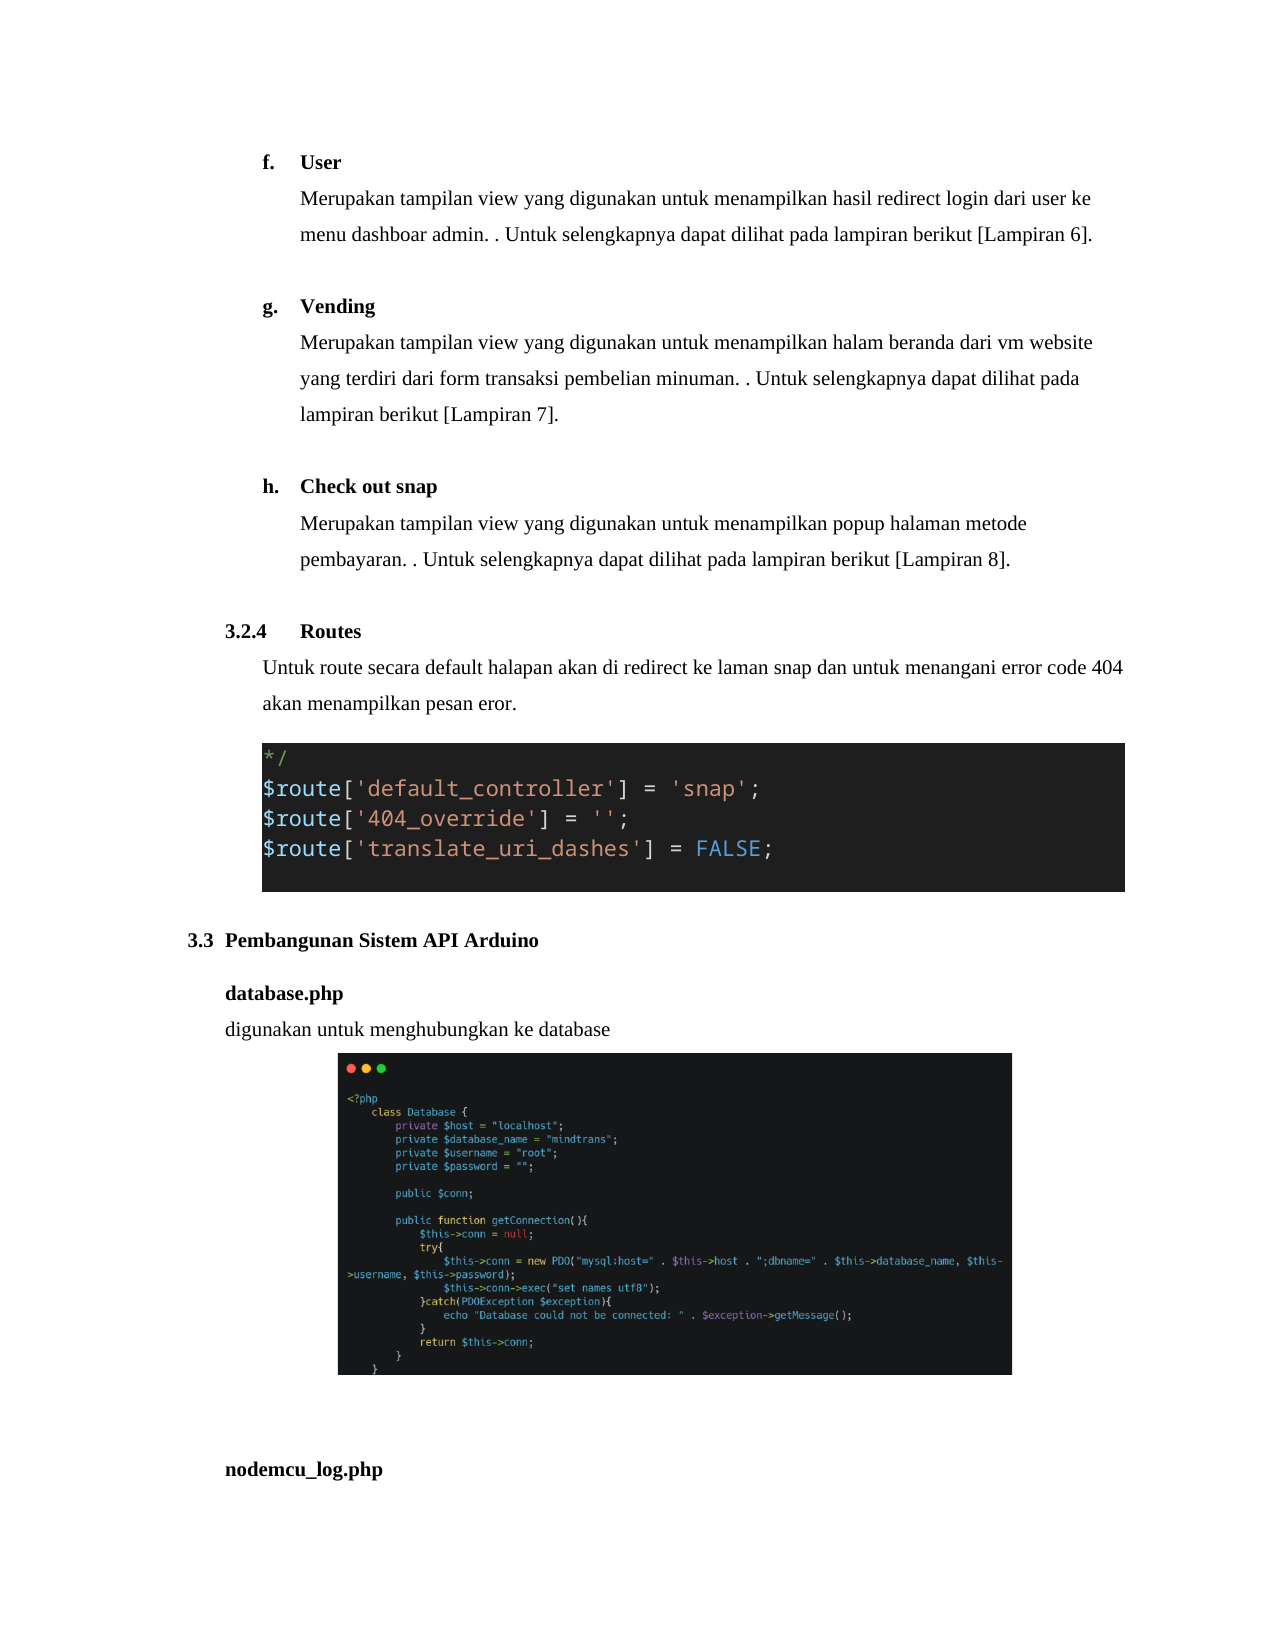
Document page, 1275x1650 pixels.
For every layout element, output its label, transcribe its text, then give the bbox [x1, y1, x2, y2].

list Merupakan tampilan view yang digunakan untuk menampilkan halam beranda dari vm website yang terdiri dari form transaksi pembelian minuman. . Untuk selengkapnya dapat dilihat pada lampiran berikut [Lampiran 7]. [300, 330, 1125, 426]
list Routes [225, 618, 1125, 643]
list Untuk route secara default halapan akan di redirect ke laman snap dan untuk menangani error code 404 akan menampilkan pesan eror. [262, 654, 1125, 715]
list Pembangunan Sistem API Arduino [187, 928, 1125, 952]
text */ [262, 743, 1125, 773]
text digunakan untuk menghubungkan ke database [225, 1017, 1125, 1041]
text database.php [225, 981, 1125, 1005]
list Merupakan tampilan view yang digunakan untuk menampilkan hasil redirect login dari user ke menu dashboar admin. . Untuk selengkapnya dapat dilihat pada lampiran berikut [Lampiran 6]. [300, 186, 1125, 246]
text $route['404_override'] = ''; [262, 803, 1125, 833]
text $route['translate_uri_dashes'] = FALSE; [262, 833, 1125, 862]
list Check out snap [262, 474, 1125, 498]
list Vending [262, 294, 1125, 318]
text $route['default_controller'] = 'snap'; [262, 773, 1125, 803]
text nodemcu_log.php [225, 1457, 1125, 1481]
list User [262, 150, 1125, 174]
list Merupakan tampilan view yang digunakan untuk menampilkan popup halaman metode pembayaran. . Untuk selengkapnya dapat dilihat pada lampiran berikut [Lampiran 8]. [300, 510, 1125, 571]
picture [337, 1053, 1013, 1375]
